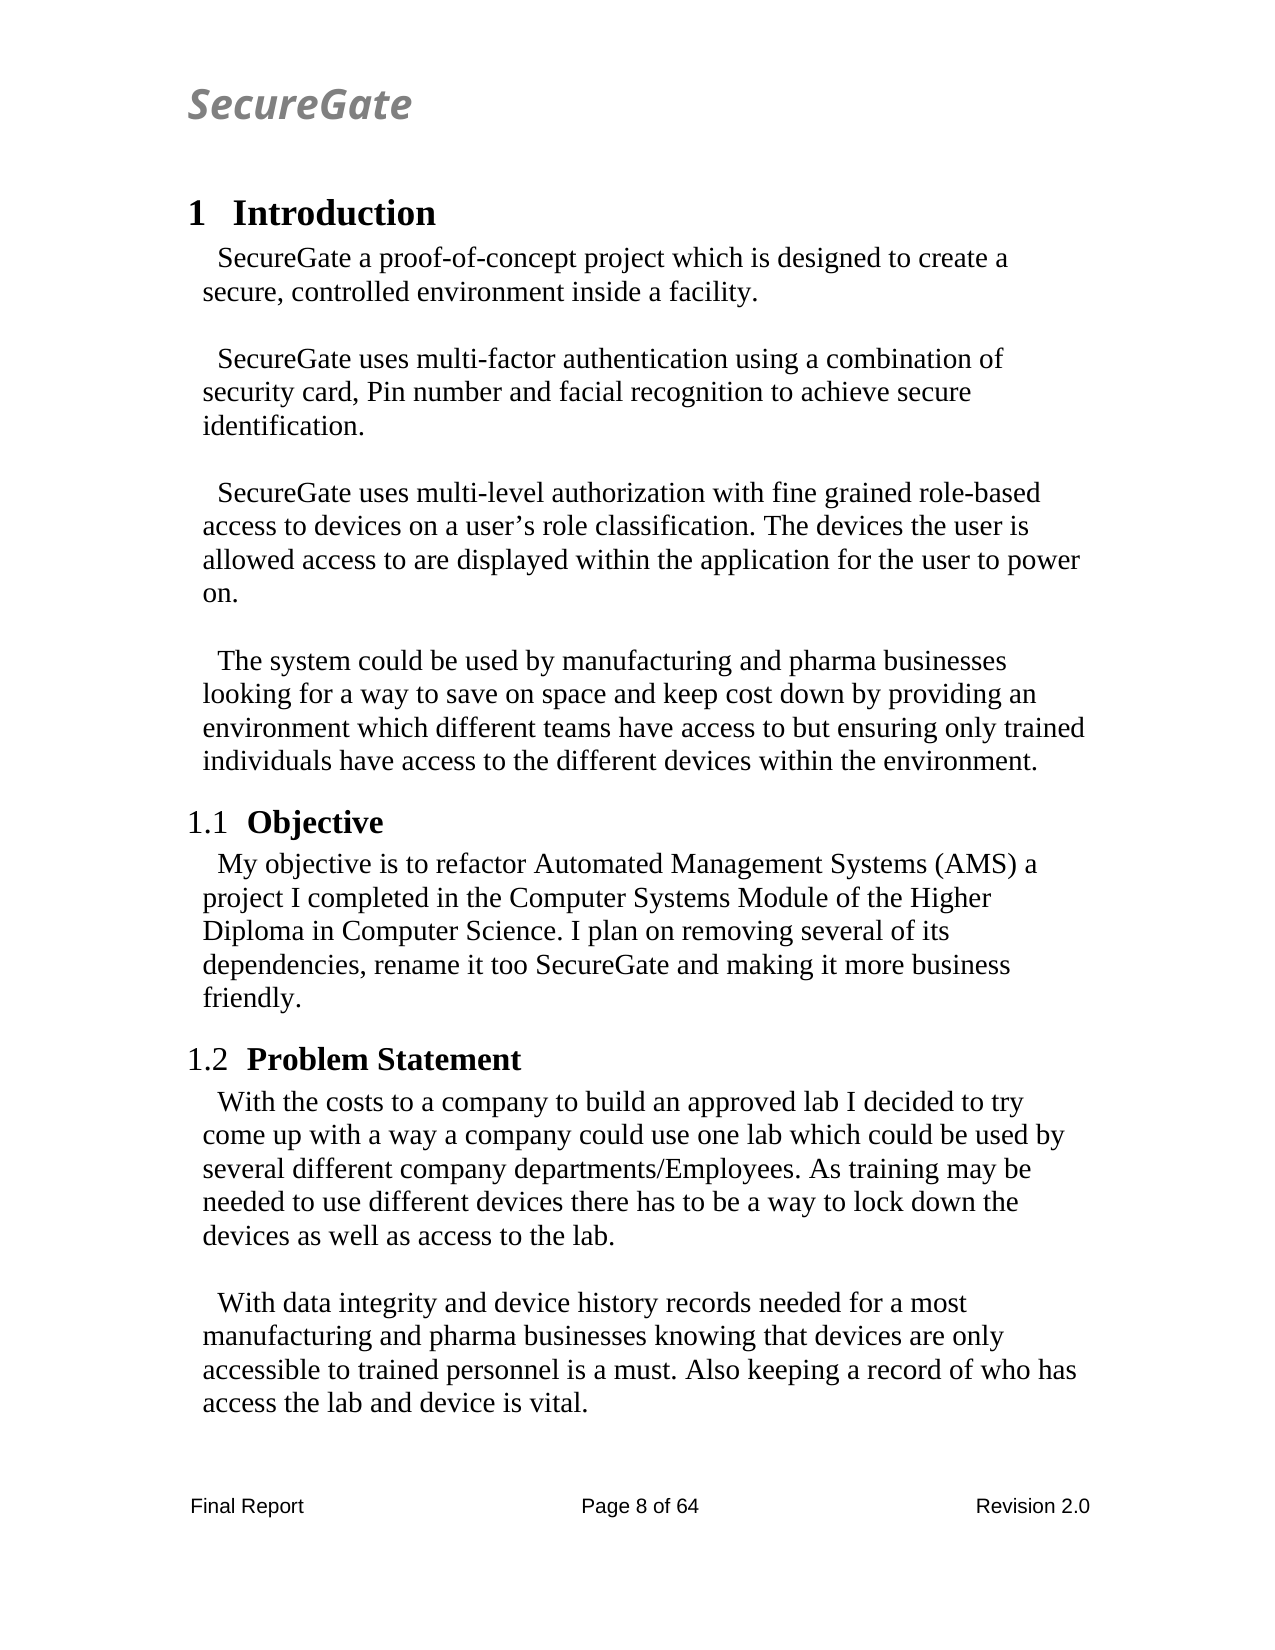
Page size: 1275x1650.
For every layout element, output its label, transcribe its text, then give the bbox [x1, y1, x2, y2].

text With the costs to a company to build an approved lab I decided to try come up with a way a company could use one lab which could be used by several different company departments/Employees. As training may be needed to use different devices there has to be a way to lock down the devices as well as access to the lab. [202, 1084, 1093, 1251]
text My objective is to refactor Automated Management Systems (AMS) a project I completed in the Computer Systems Module of the Higher Diploma in Computer Science. I plan on removing several of its dependencies, rename it too SecureGate and making it more business friendly. [202, 846, 1093, 1014]
text With data integrity and device history records needed for a most manufacturing and pharma businesses knowing that devices are only accessible to trained personnel is a must. Also keeping a record of who has access the lab and device is vital. [202, 1285, 1093, 1419]
subtitle Problem Statement [187, 1039, 1093, 1077]
text SecureGate a proof-of-concept project which is designed to create a secure, controlled environment inside a facility. [202, 240, 1093, 307]
subtitle Introduction [187, 191, 1093, 234]
text SecureGate uses multi-factor authentication using a combination of security card, Pin number and facial recognition to achieve secure identification. [202, 341, 1093, 441]
text The system could be used by manufacturing and pharma businesses looking for a way to save on space and keep cost down by providing an environment which different teams have access to but ensuring only trained individuals have access to the different devices within the environment. [202, 643, 1093, 777]
text SecureGate uses multi-level authorization with fine grained role-based access to devices on a user’s role classification. The devices the user is allowed access to are displayed within the application for the user to power on. [202, 475, 1093, 609]
subtitle Objective [187, 802, 1093, 840]
